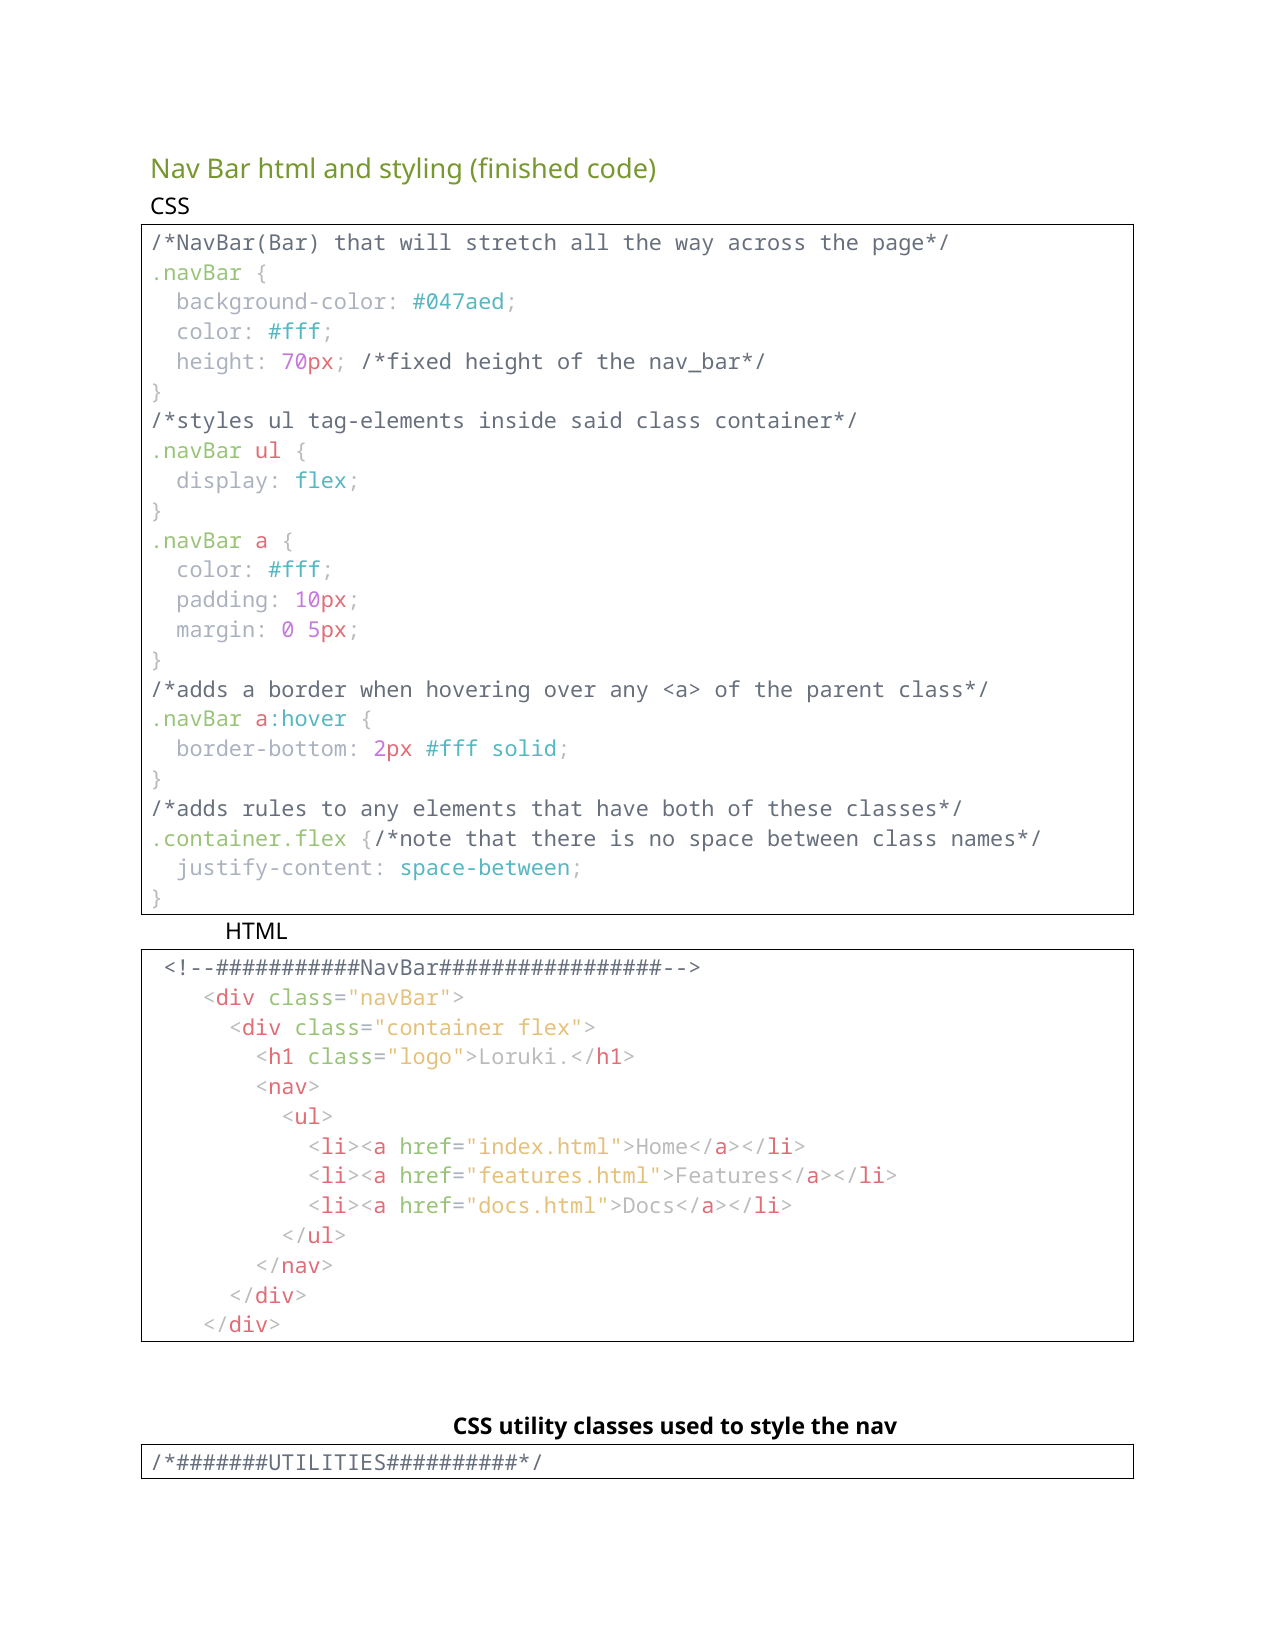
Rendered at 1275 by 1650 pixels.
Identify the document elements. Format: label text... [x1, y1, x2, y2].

text /*adds a border when hovering over any <a> of the parent class*/ [150, 673, 1125, 703]
text .navBar ul { [150, 435, 1125, 465]
text } [150, 644, 1125, 673]
text padding: 10px; [150, 584, 1125, 614]
text <nav> [150, 1071, 1125, 1101]
text display: flex; [150, 465, 1125, 495]
text } [142, 879, 1133, 914]
text <ul> [150, 1101, 1125, 1131]
text </div> [150, 1279, 1125, 1306]
text height: 70px; /*fixed height of the nav_bar*/ [150, 346, 1125, 376]
text </ul> [150, 1220, 1125, 1250]
text </nav> [150, 1250, 1125, 1279]
text <div class="container flex"> [150, 1011, 1125, 1041]
text margin: 0 5px; [150, 614, 1125, 644]
text color: #fff; [150, 554, 1125, 584]
text .container.flex {/*note that there is no space between class names*/ [150, 822, 1125, 852]
text CSS [150, 190, 1125, 221]
text /*adds rules to any elements that have both of these classes*/ [150, 793, 1125, 822]
text border-bottom: 2px #fff solid; [150, 733, 1125, 763]
text background-color: #047aed; [150, 286, 1125, 316]
subtitle Nav Bar html and styling (finished code) [150, 150, 1125, 187]
text <li><a href="docs.html">Docs</a></li> [150, 1190, 1125, 1220]
text .navBar a { [150, 524, 1125, 554]
text <li><a href="index.html">Home</a></li> [150, 1131, 1125, 1160]
list HTML [225, 915, 1125, 946]
text .navBar a:hover { [150, 703, 1125, 733]
text } [150, 376, 1125, 405]
text </div> [142, 1306, 1133, 1341]
text <!--###########NavBar#################--> [142, 950, 1133, 982]
text color: #fff; [150, 316, 1125, 346]
text .navBar { [150, 256, 1125, 286]
text /*NavBar(Bar) that will stretch all the way across the page*/ [142, 225, 1133, 256]
text } [150, 495, 1125, 524]
text <li><a href="features.html">Features</a></li> [150, 1160, 1125, 1190]
text <div class="navBar"> [150, 982, 1125, 1011]
text /*#######UTILITIES##########*/ [142, 1445, 1133, 1478]
text <h1 class="logo">Loruki.</h1> [150, 1041, 1125, 1071]
list CSS utility classes used to style the nav [225, 1410, 1125, 1441]
text /*styles ul tag-elements inside said class container*/ [150, 405, 1125, 435]
text } [150, 763, 1125, 793]
text justify-content: space-between; [150, 852, 1125, 879]
